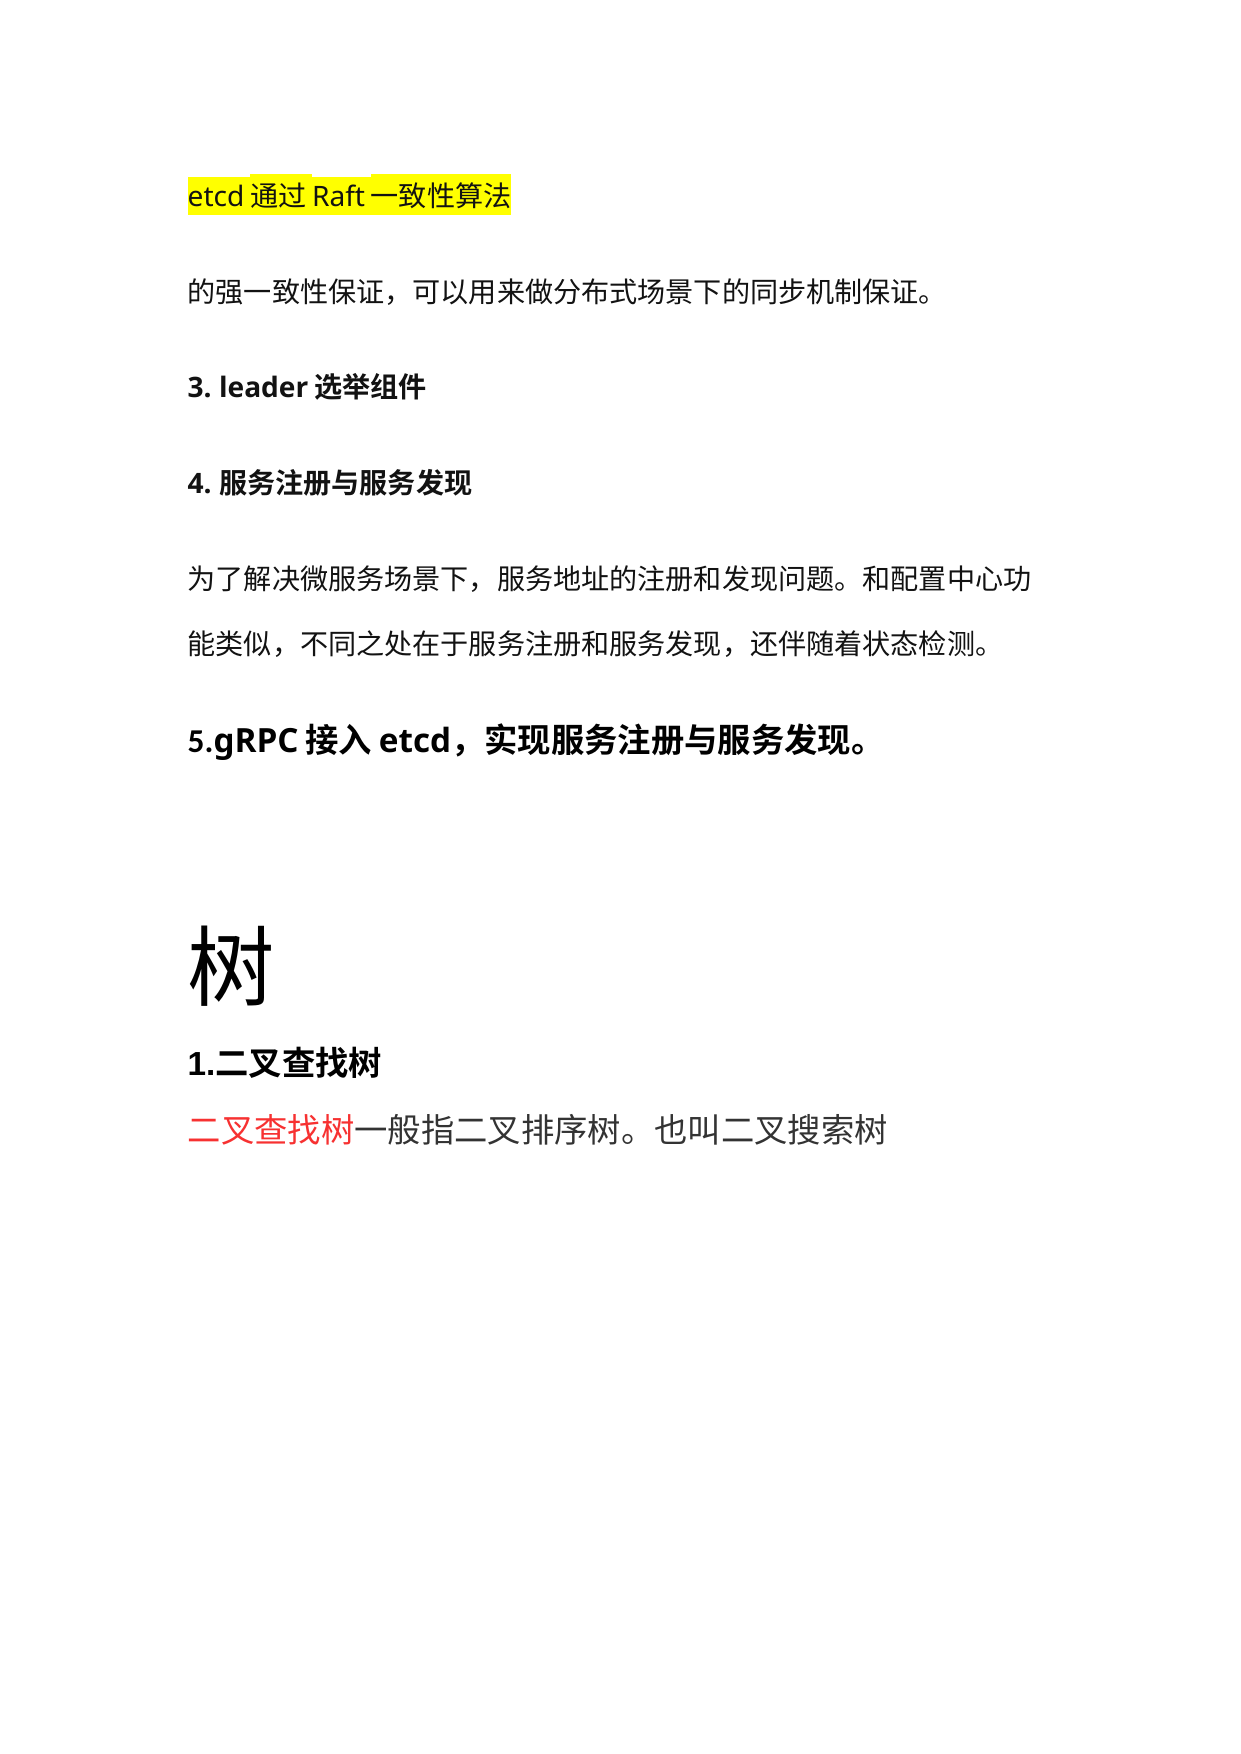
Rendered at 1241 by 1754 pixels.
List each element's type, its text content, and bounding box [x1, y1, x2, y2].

text 3. leader选举组件 [187, 353, 1053, 418]
text 的强一致性保证，可以用来做分布式场景下的同步机制保证。 [187, 258, 1053, 323]
list 树 [187, 900, 1053, 1030]
text 4. 服务注册与服务发现 [187, 449, 1053, 514]
text 1.二叉查找树 [187, 1030, 1053, 1095]
text 为了解决微服务场景下，服务地址的注册和发现问题。和配置中心功能类似，不同之处在于服务注册和服务发现，还伴随着状态检测。 [187, 544, 1053, 674]
text etcd通过Raft一致性算法 [187, 162, 1053, 227]
text 5.gRPC接入etcd，实现服务注册与服务发现。 [187, 705, 1053, 770]
text 二叉查找树一般指二叉排序树。也叫二叉搜索树 [187, 1095, 1053, 1160]
